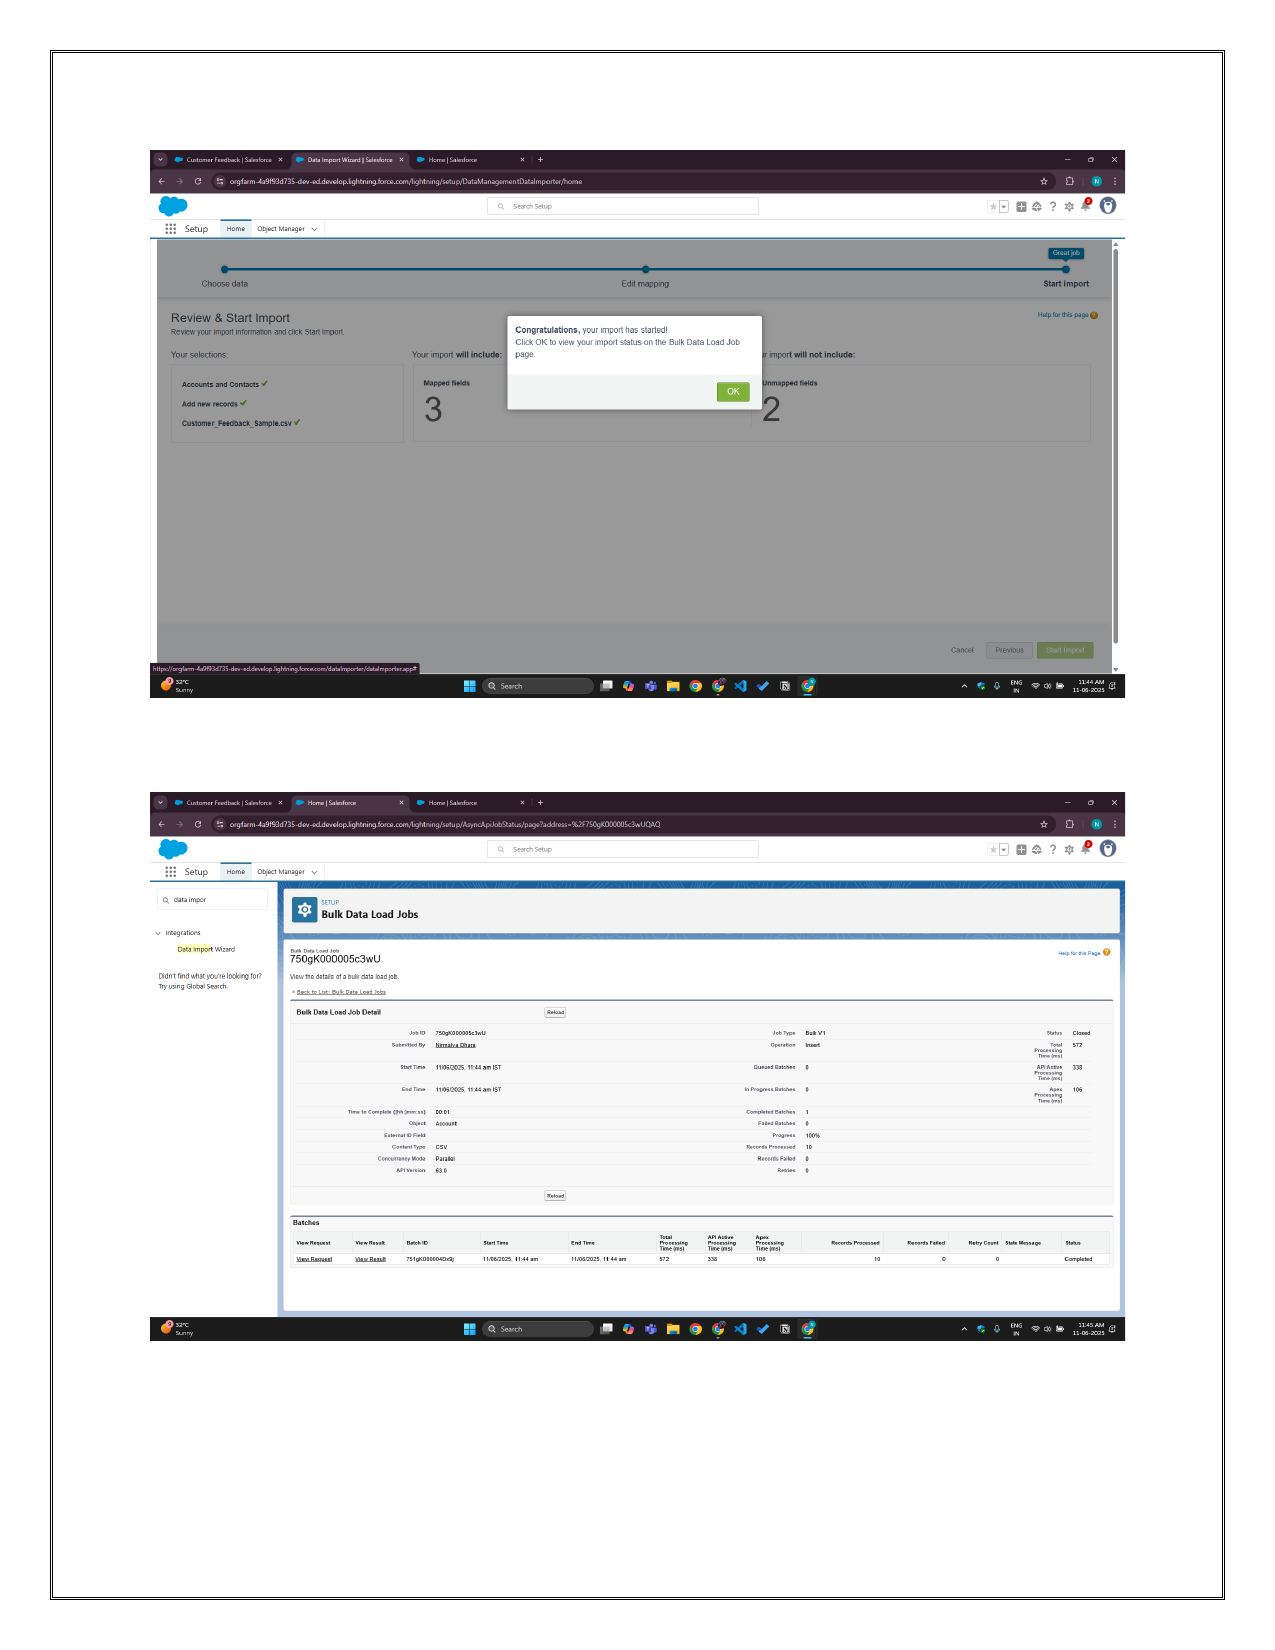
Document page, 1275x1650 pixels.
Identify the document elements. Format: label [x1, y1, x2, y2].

picture [150, 150, 1125, 698]
picture [150, 792, 1125, 1341]
